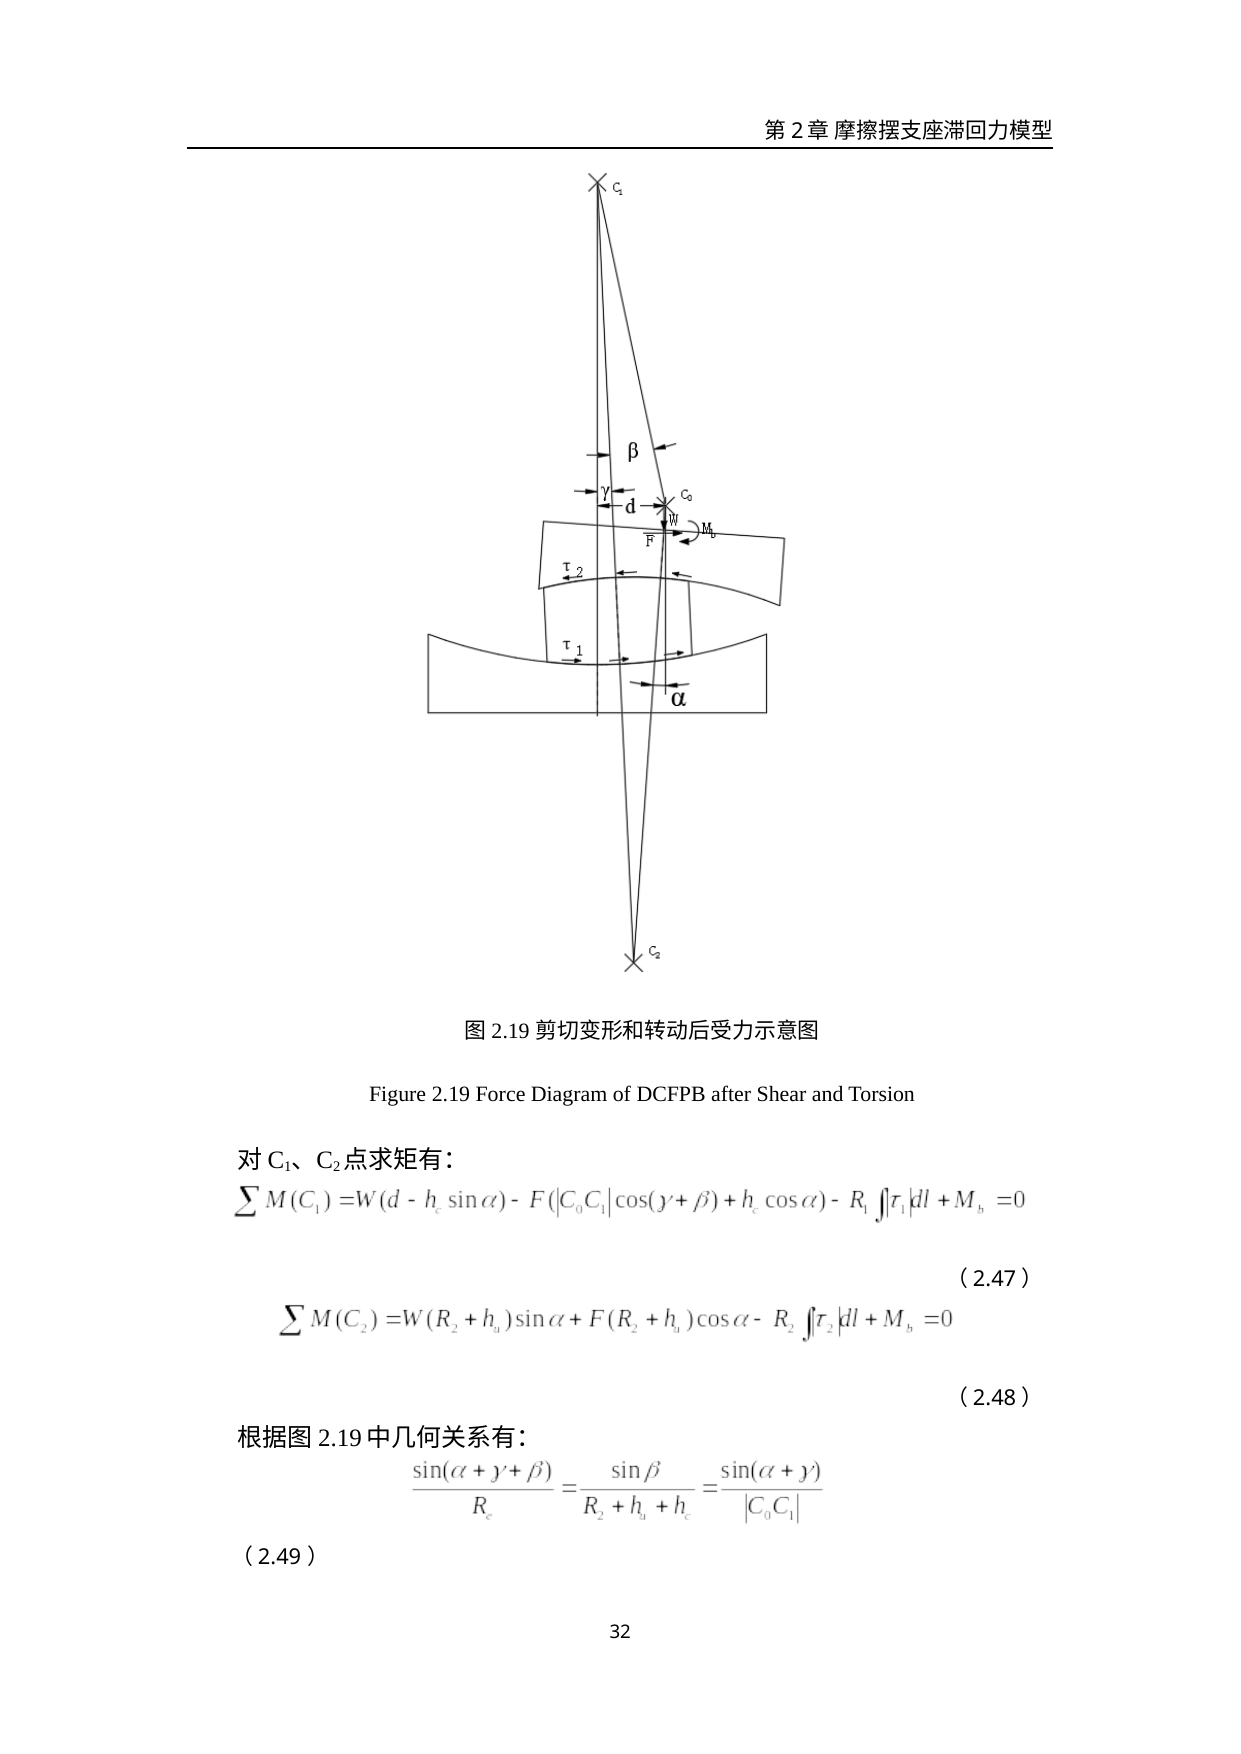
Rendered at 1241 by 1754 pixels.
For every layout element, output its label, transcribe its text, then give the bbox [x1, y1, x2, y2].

text （ 2.47 ） [187, 1257, 1053, 1297]
text （ 2.49 ） [187, 1535, 1053, 1575]
picture [377, 162, 863, 976]
text （ 2.48 ） [187, 1376, 1053, 1416]
text 对C1、C2点求矩有： [187, 1138, 1053, 1178]
